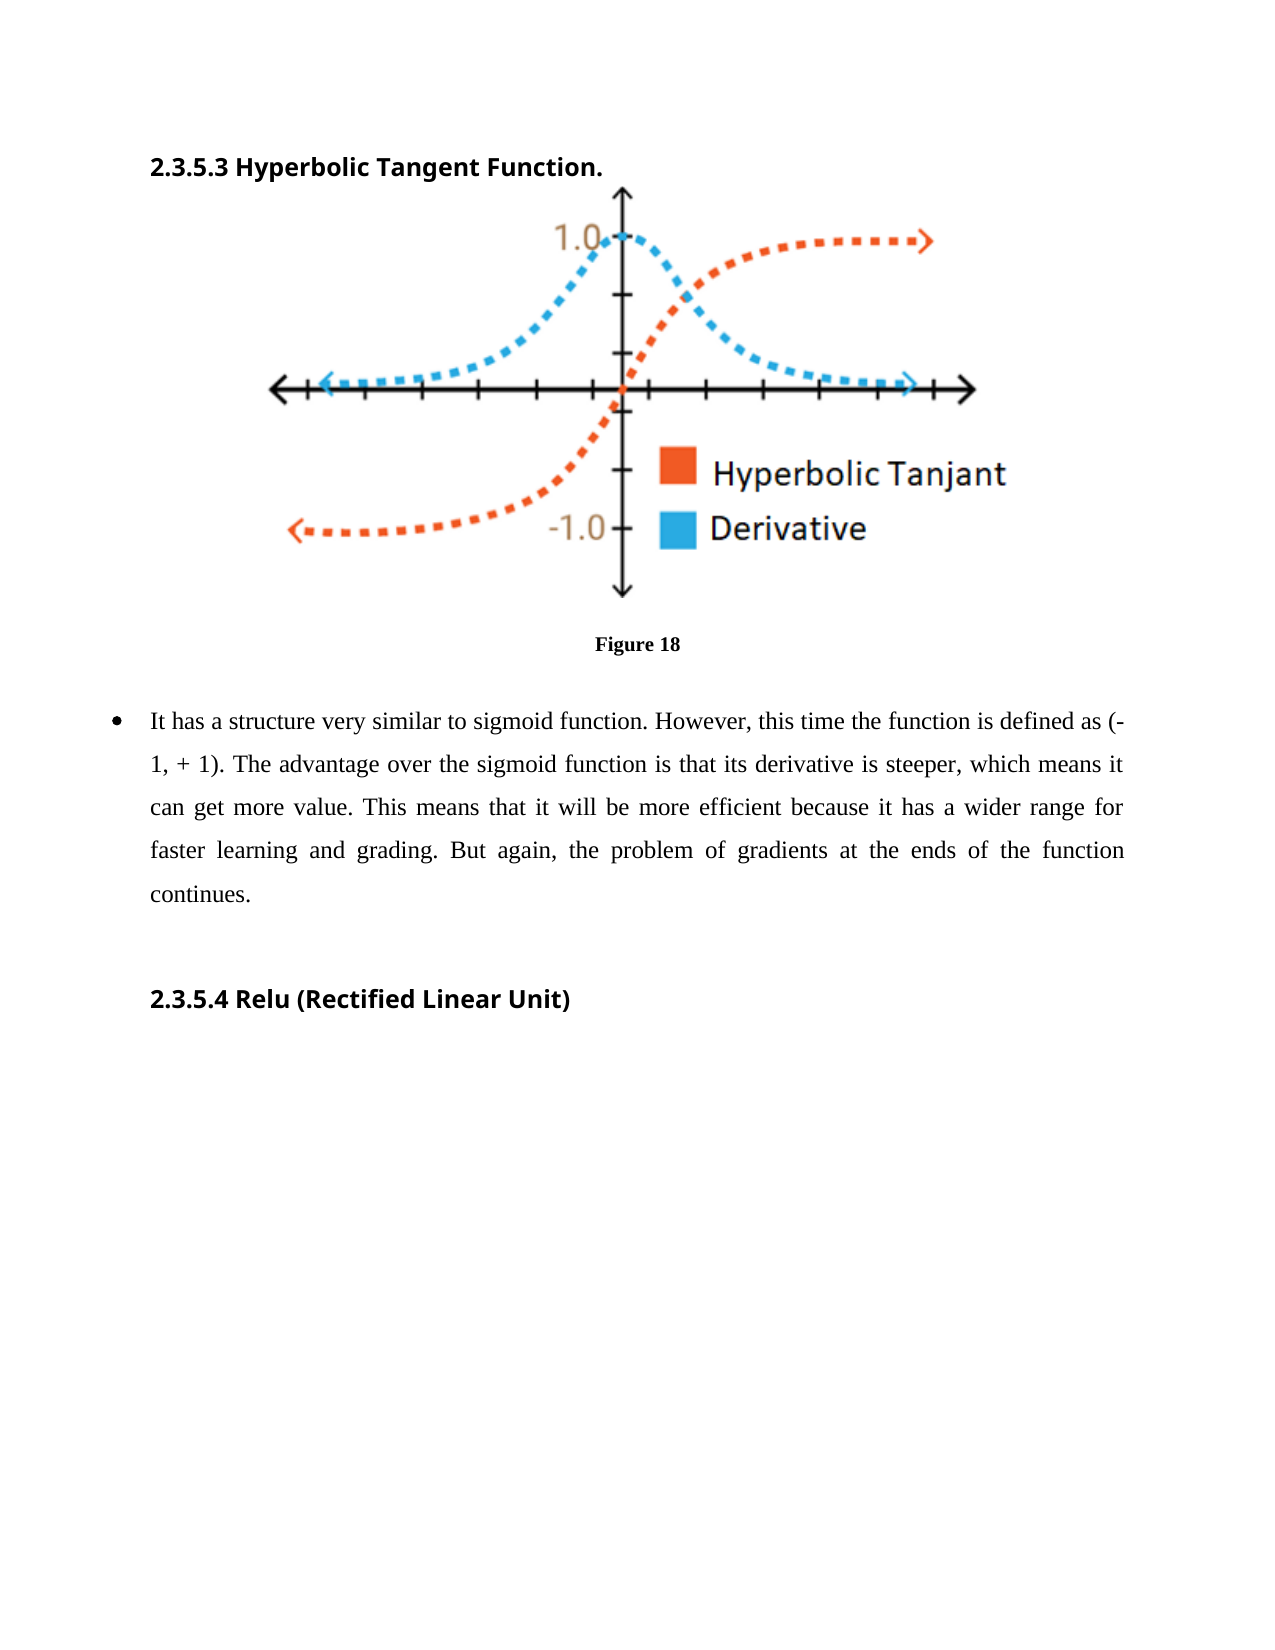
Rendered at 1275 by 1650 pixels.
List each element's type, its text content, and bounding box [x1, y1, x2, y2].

list It has a structure very similar to sigmoid function. However, this time the function is defined as (-1, + 1). The advantage over the sigmoid function is that its derivative is steeper, which means it can get more value. This means that it will be more efficient because it has a wider range for faster learning and grading. But again, the problem of gradients at the ends of the function continues. [112, 706, 1125, 907]
picture [168, 186, 1107, 598]
subtitle 2.3.5.3 Hyperbolic Tangent Function. [150, 150, 1125, 184]
subtitle 2.3.5.4 Relu (Rectified Linear Unit) [150, 982, 1125, 1016]
